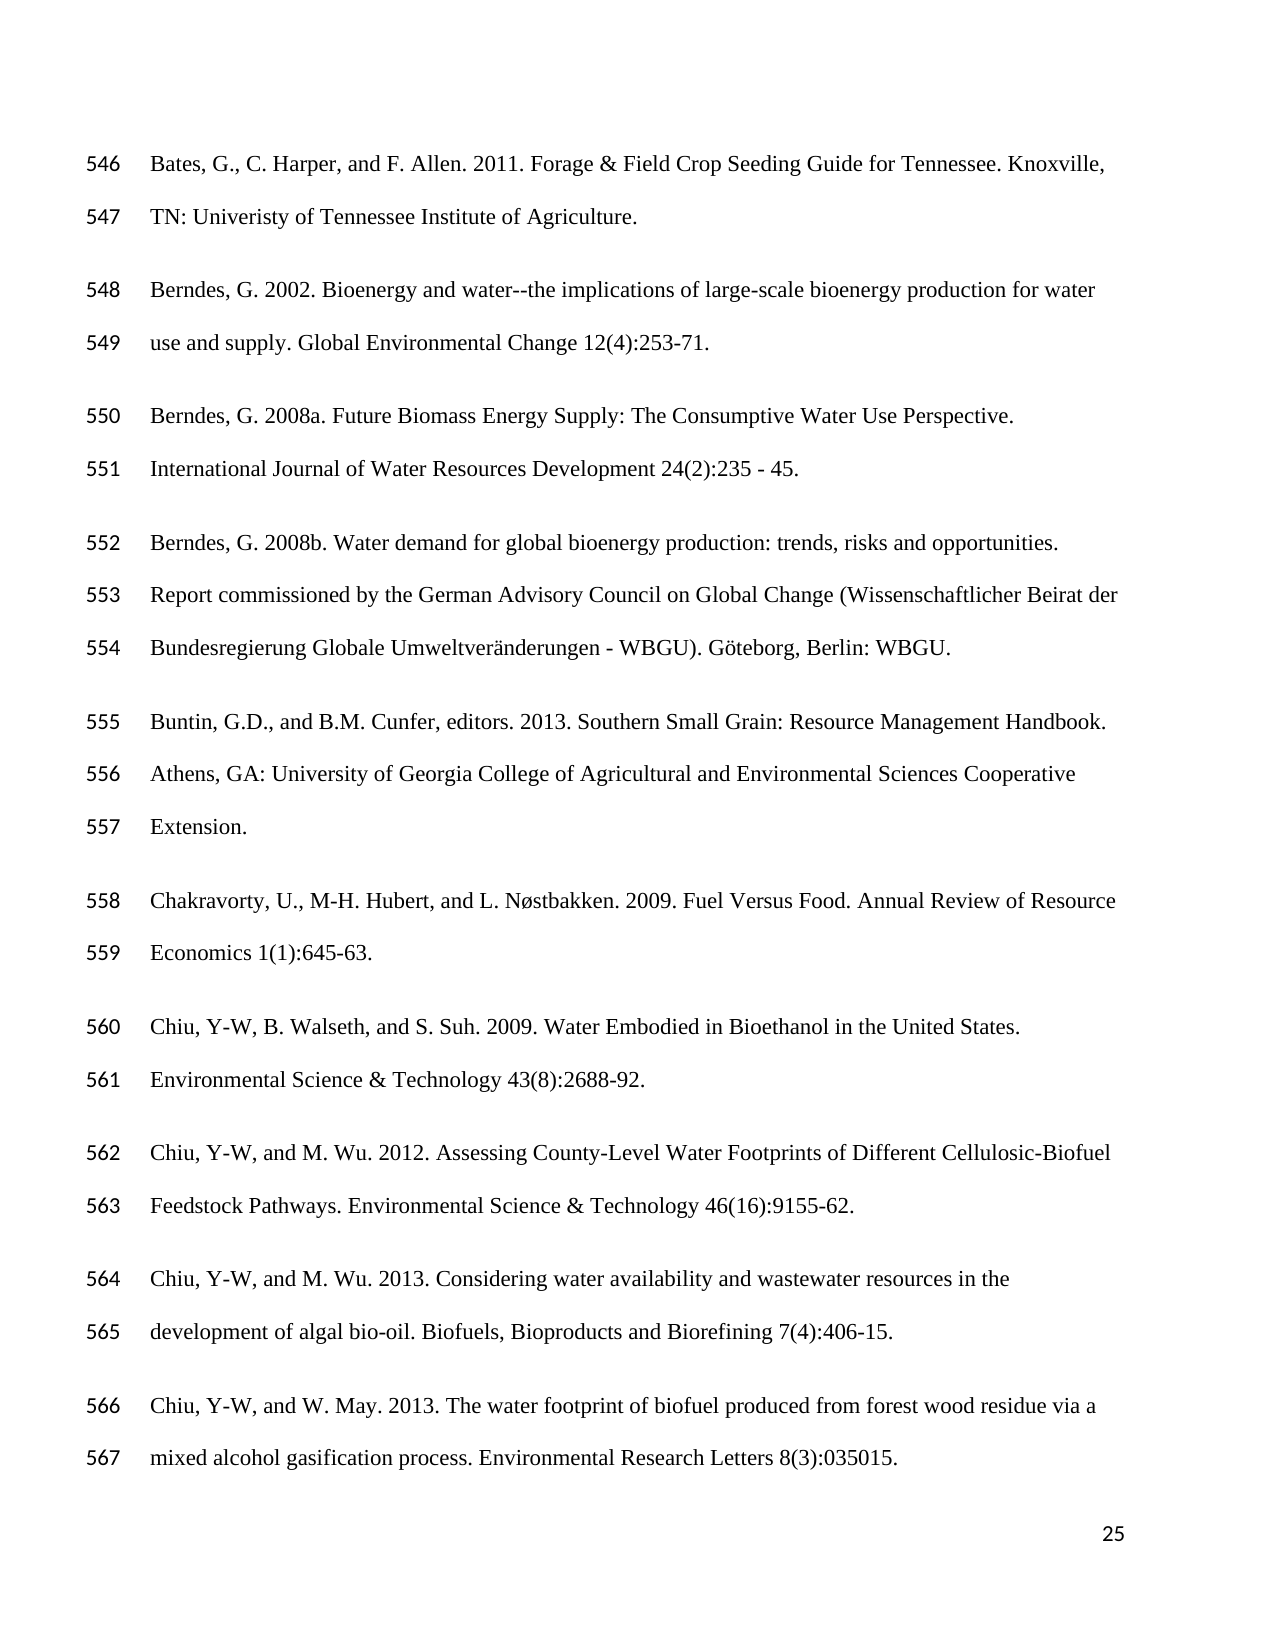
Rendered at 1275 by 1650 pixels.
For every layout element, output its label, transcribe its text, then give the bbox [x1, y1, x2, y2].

text Berndes, G. 2002. Bioenergy and water--the implications of large-scale bioenergy production for water use and supply. Global Environmental Change 12(4):253-71. [150, 276, 1125, 355]
text Buntin, G.D., and B.M. Cunfer, editors. 2013. Southern Small Grain: Resource Management Handbook. Athens, GA: University of Georgia College of Agricultural and Environmental Sciences Cooperative Extension. [150, 708, 1125, 839]
text Chakravorty, U., M-H. Hubert, and L. Nøstbakken. 2009. Fuel Versus Food. Annual Review of Resource Economics 1(1):645-63. [150, 887, 1125, 966]
text Berndes, G. 2008a. Future Biomass Energy Supply: The Consumptive Water Use Perspective. International Journal of Water Resources Development 24(2):235 - 45. [150, 402, 1125, 482]
text Berndes, G. 2008b. Water demand for global bioenergy production: trends, risks and opportunities. Report commissioned by the German Advisory Council on Global Change (Wissenschaftlicher Beirat der Bundesregierung Globale Umweltveränderungen - WBGU). Göteborg, Berlin: WBGU. [150, 529, 1125, 661]
text Chiu, Y-W, and M. Wu. 2012. Assessing County-Level Water Footprints of Different Cellulosic-Biofuel Feedstock Pathways. Environmental Science & Technology 46(16):9155-62. [150, 1139, 1125, 1218]
text Chiu, Y-W, and W. May. 2013. The water footprint of biofuel produced from forest wood residue via a mixed alcohol gasification process. Environmental Research Letters 8(3):035015. [150, 1392, 1125, 1471]
text Chiu, Y-W, B. Walseth, and S. Suh. 2009. Water Embodied in Bioethanol in the United States. Environmental Science & Technology 43(8):2688-92. [150, 1013, 1125, 1092]
text Bates, G., C. Harper, and F. Allen. 2011. Forage & Field Crop Seeding Guide for Tennessee. Knoxville, TN: Univeristy of Tennessee Institute of Agriculture. [150, 150, 1125, 229]
text Chiu, Y-W, and M. Wu. 2013. Considering water availability and wastewater resources in the development of algal bio-oil. Biofuels, Bioproducts and Biorefining 7(4):406-15. [150, 1265, 1125, 1344]
